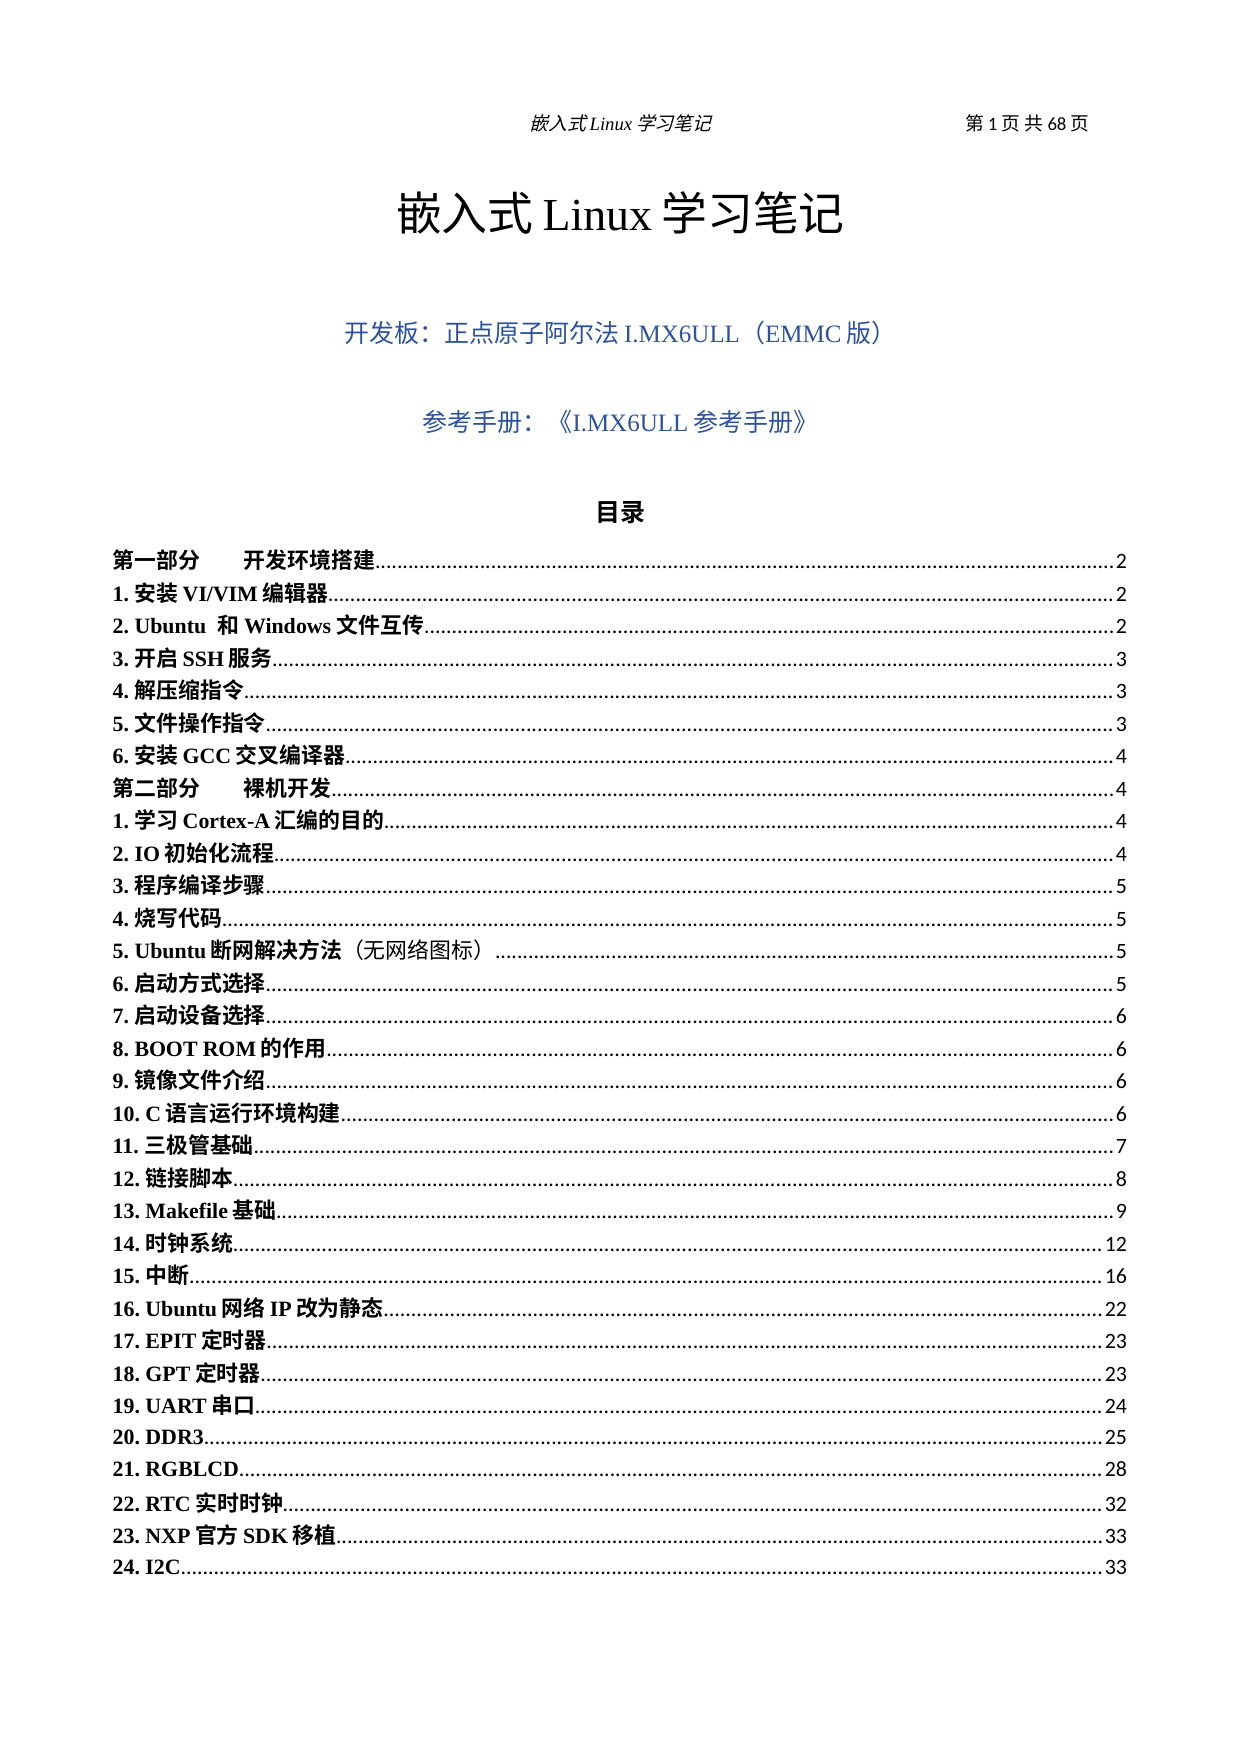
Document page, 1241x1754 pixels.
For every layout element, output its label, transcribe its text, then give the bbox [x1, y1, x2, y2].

text 开发板：正点原子阿尔法I.MX6ULL（EMMC版） [112, 299, 1128, 364]
text 参考手册：《I.MX6ULL参考手册》 [112, 388, 1128, 453]
text 嵌入式Linux学习笔记 [112, 162, 1128, 259]
